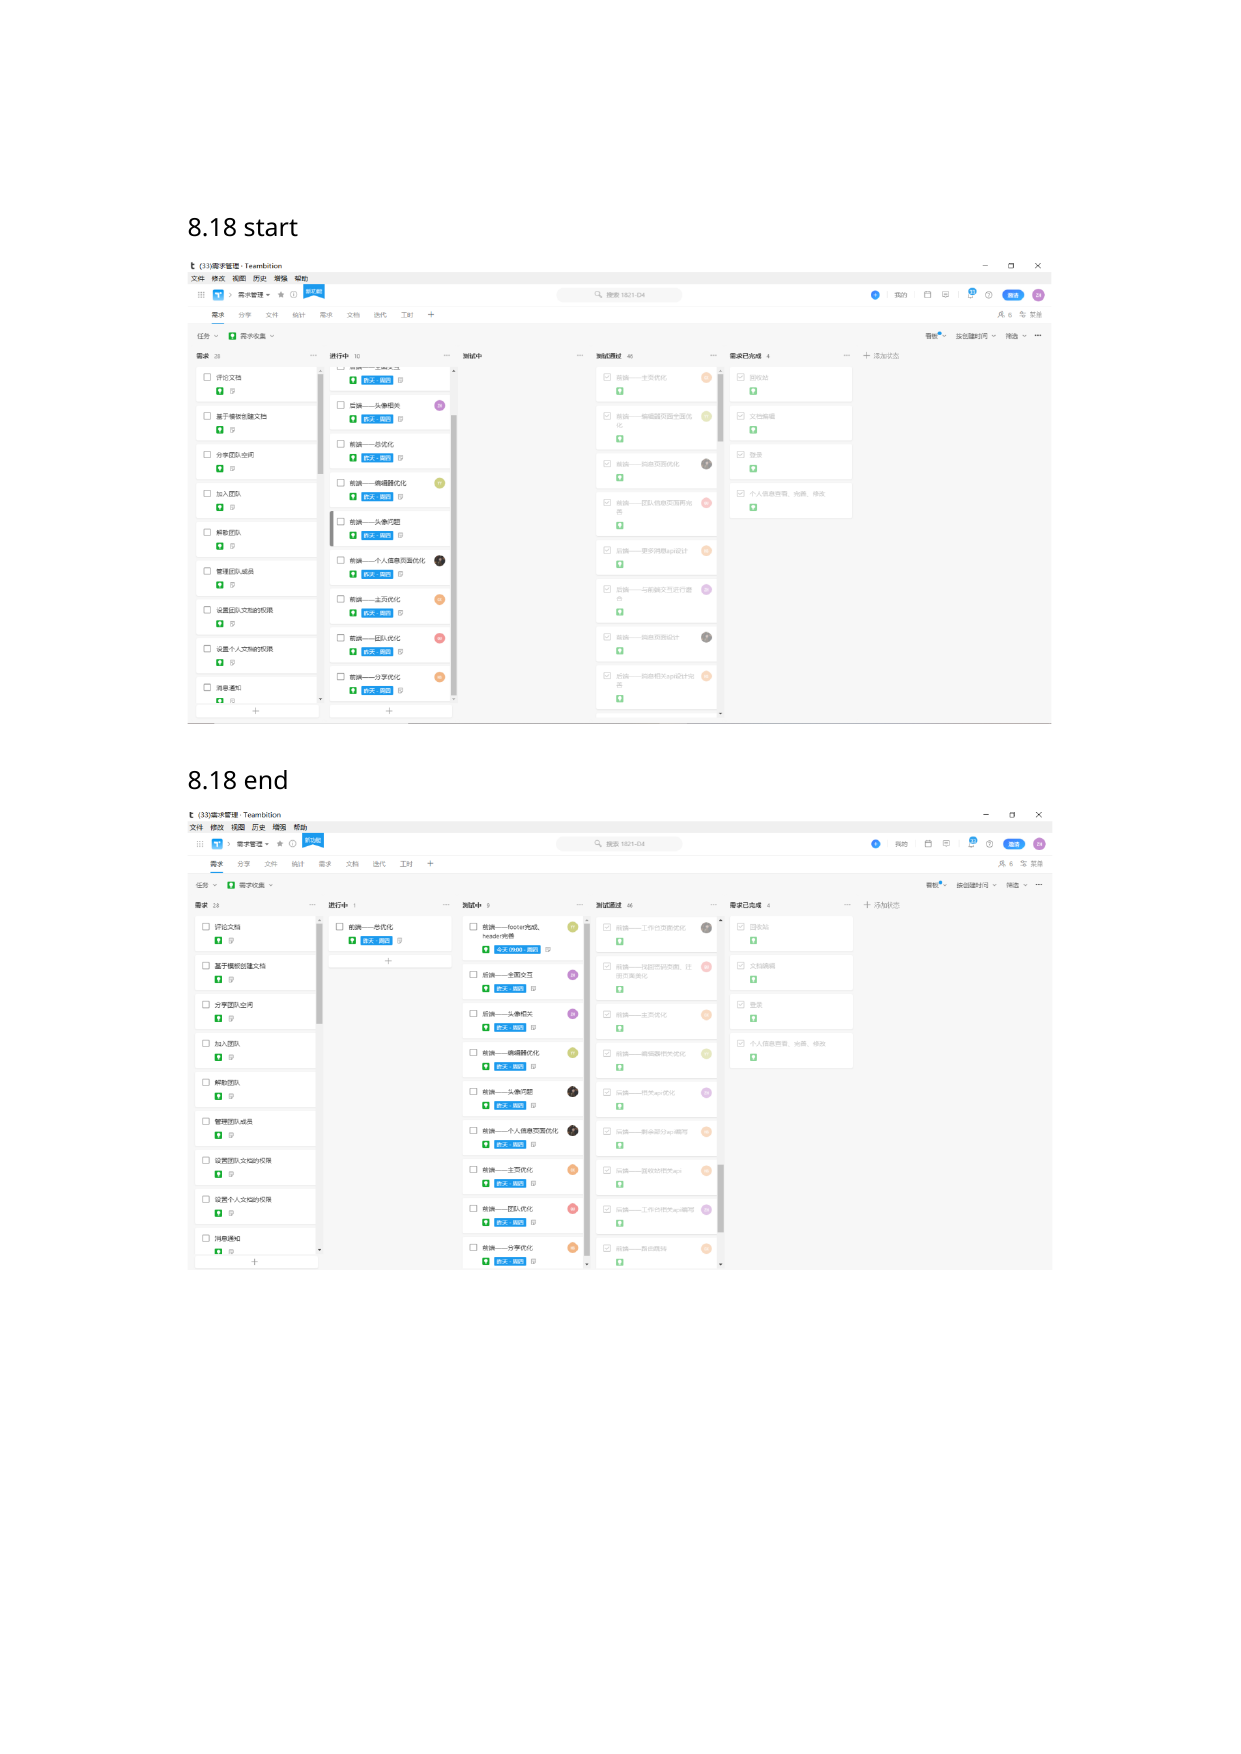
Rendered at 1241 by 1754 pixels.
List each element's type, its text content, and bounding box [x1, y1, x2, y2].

text 8.18 end [187, 747, 1053, 812]
picture [187, 259, 1052, 724]
picture [187, 812, 1053, 1270]
text 8.18 start [187, 194, 1053, 259]
